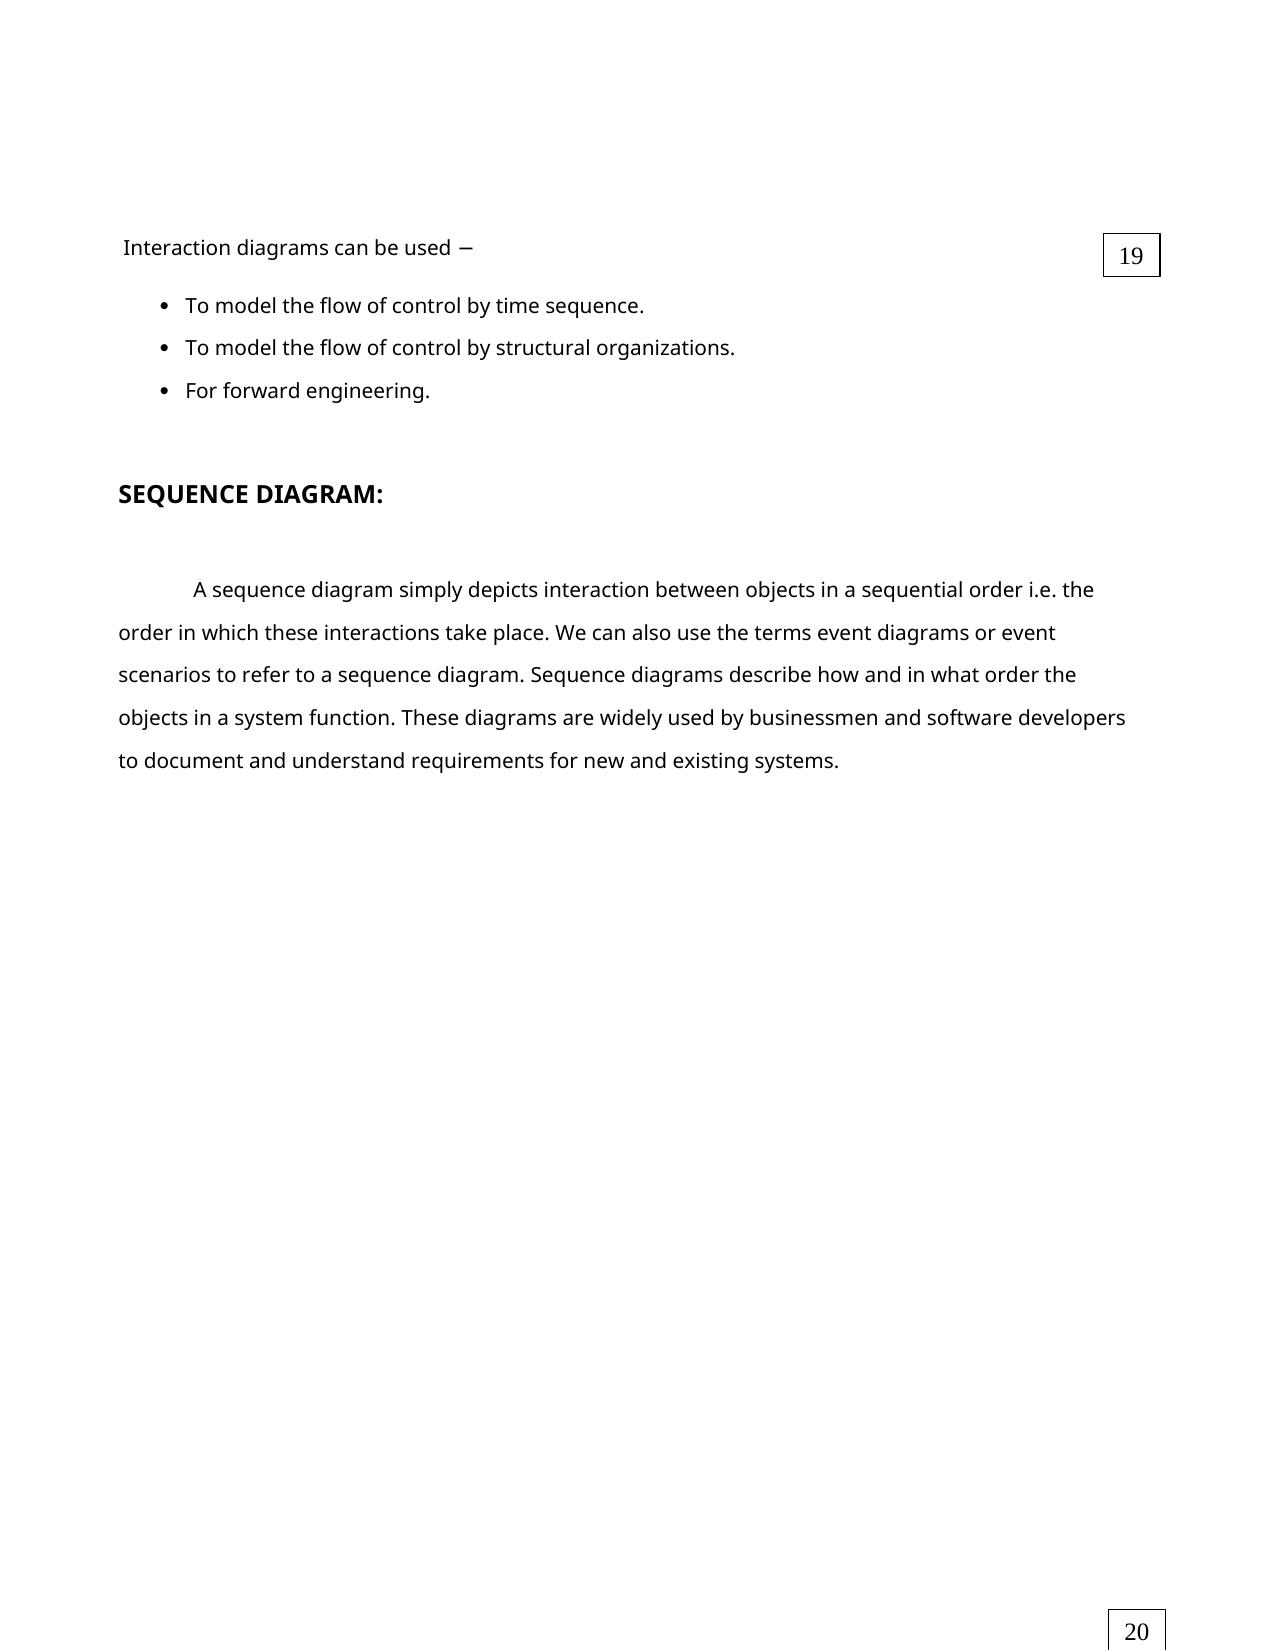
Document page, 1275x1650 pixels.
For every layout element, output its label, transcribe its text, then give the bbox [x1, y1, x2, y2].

list For forward engineering. [161, 376, 1152, 404]
text SEQUENCE DIAGRAM: [118, 477, 1152, 511]
text Interaction diagrams can be used − [123, 233, 1103, 262]
list To model the flow of control by time sequence. [161, 291, 1152, 319]
text A sequence diagram simply depicts interaction between objects in a sequential order i.e. the order in which these interactions take place. We can also use the terms event diagrams or event scenarios to refer to a sequence diagram. Sequence diagrams describe how and in what order the objects in a system function. These diagrams are widely used by businessmen and software developers to document and understand requirements for new and existing systems. [118, 575, 1152, 774]
list To model the flow of control by structural organizations. [161, 333, 1152, 362]
